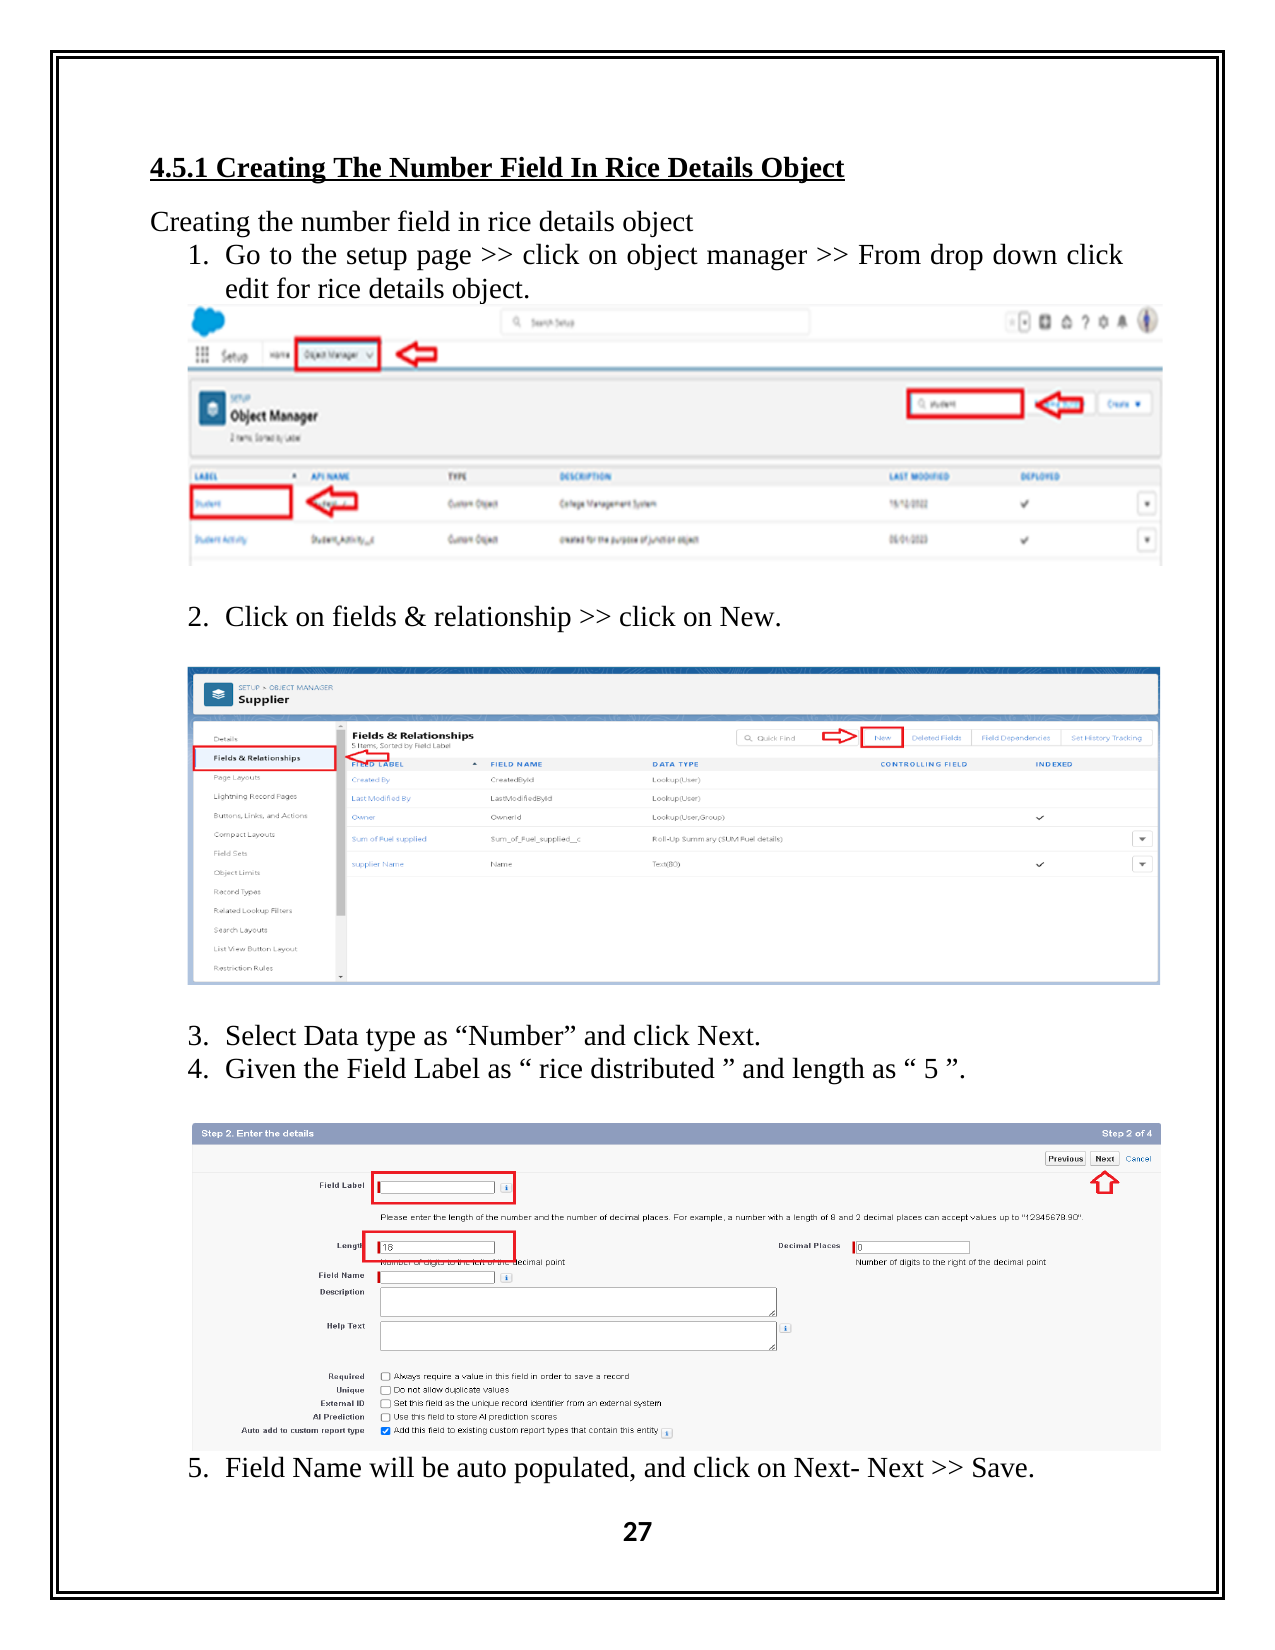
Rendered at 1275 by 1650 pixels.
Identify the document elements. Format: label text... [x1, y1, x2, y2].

list Given the Field Label as “ rice distributed ” and length as “ 5 ”. [187, 1051, 1125, 1085]
list Field Name will be auto populated, and click on Next- Next >> Save. [187, 1451, 1125, 1484]
list Go to the setup page >> click on object manager >> From drop down click edit for rice details object. [187, 237, 1125, 304]
list Select Data type as “Number” and click Next. [187, 1018, 1125, 1051]
picture [187, 666, 1160, 985]
list Click on fields & relationship >> click on New. [187, 599, 1125, 632]
text Creating the number field in rice details object [150, 204, 1125, 237]
picture [187, 304, 1163, 566]
subtitle 4.5.1 Creating The Number Field In Rice Details Object [150, 150, 1125, 183]
picture [187, 1118, 1161, 1451]
